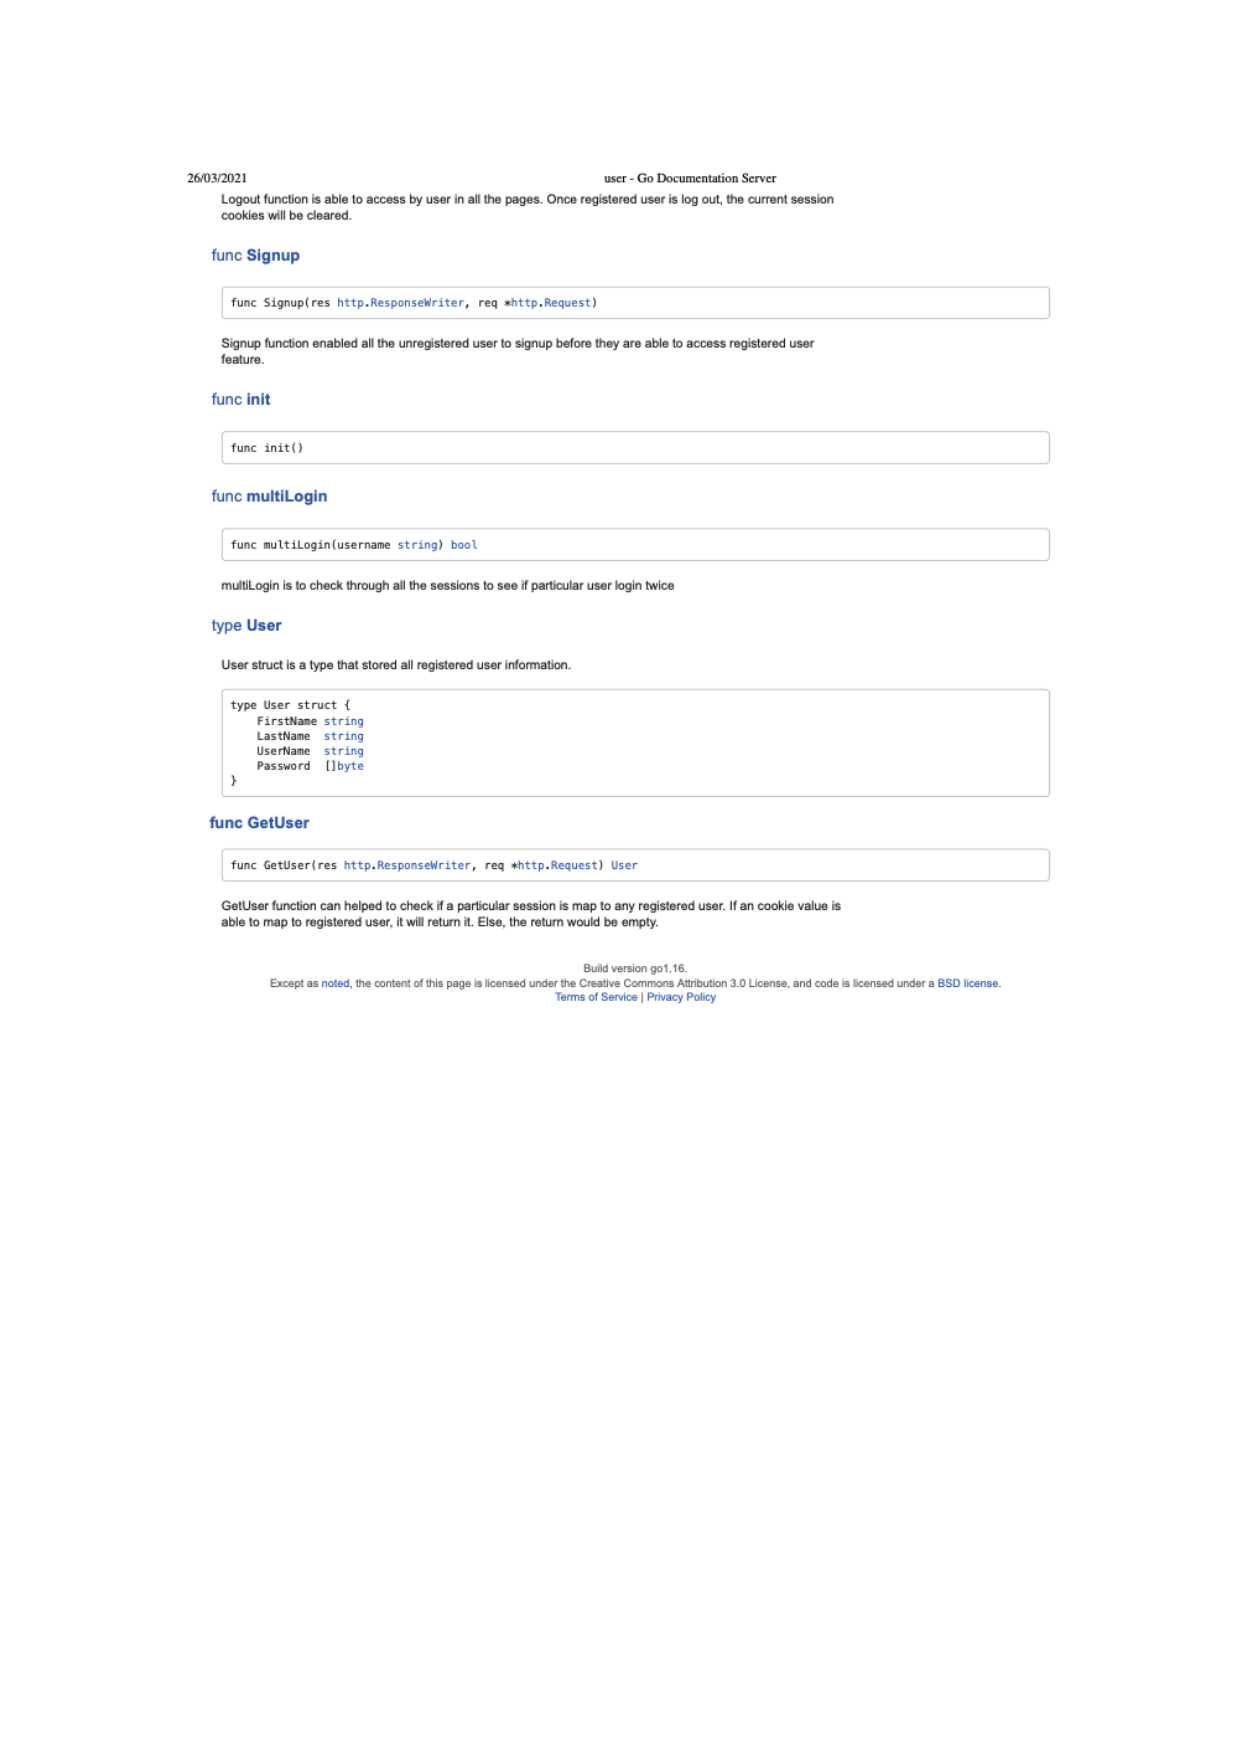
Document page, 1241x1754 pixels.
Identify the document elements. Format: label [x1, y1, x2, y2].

picture [150, 150, 1122, 1063]
